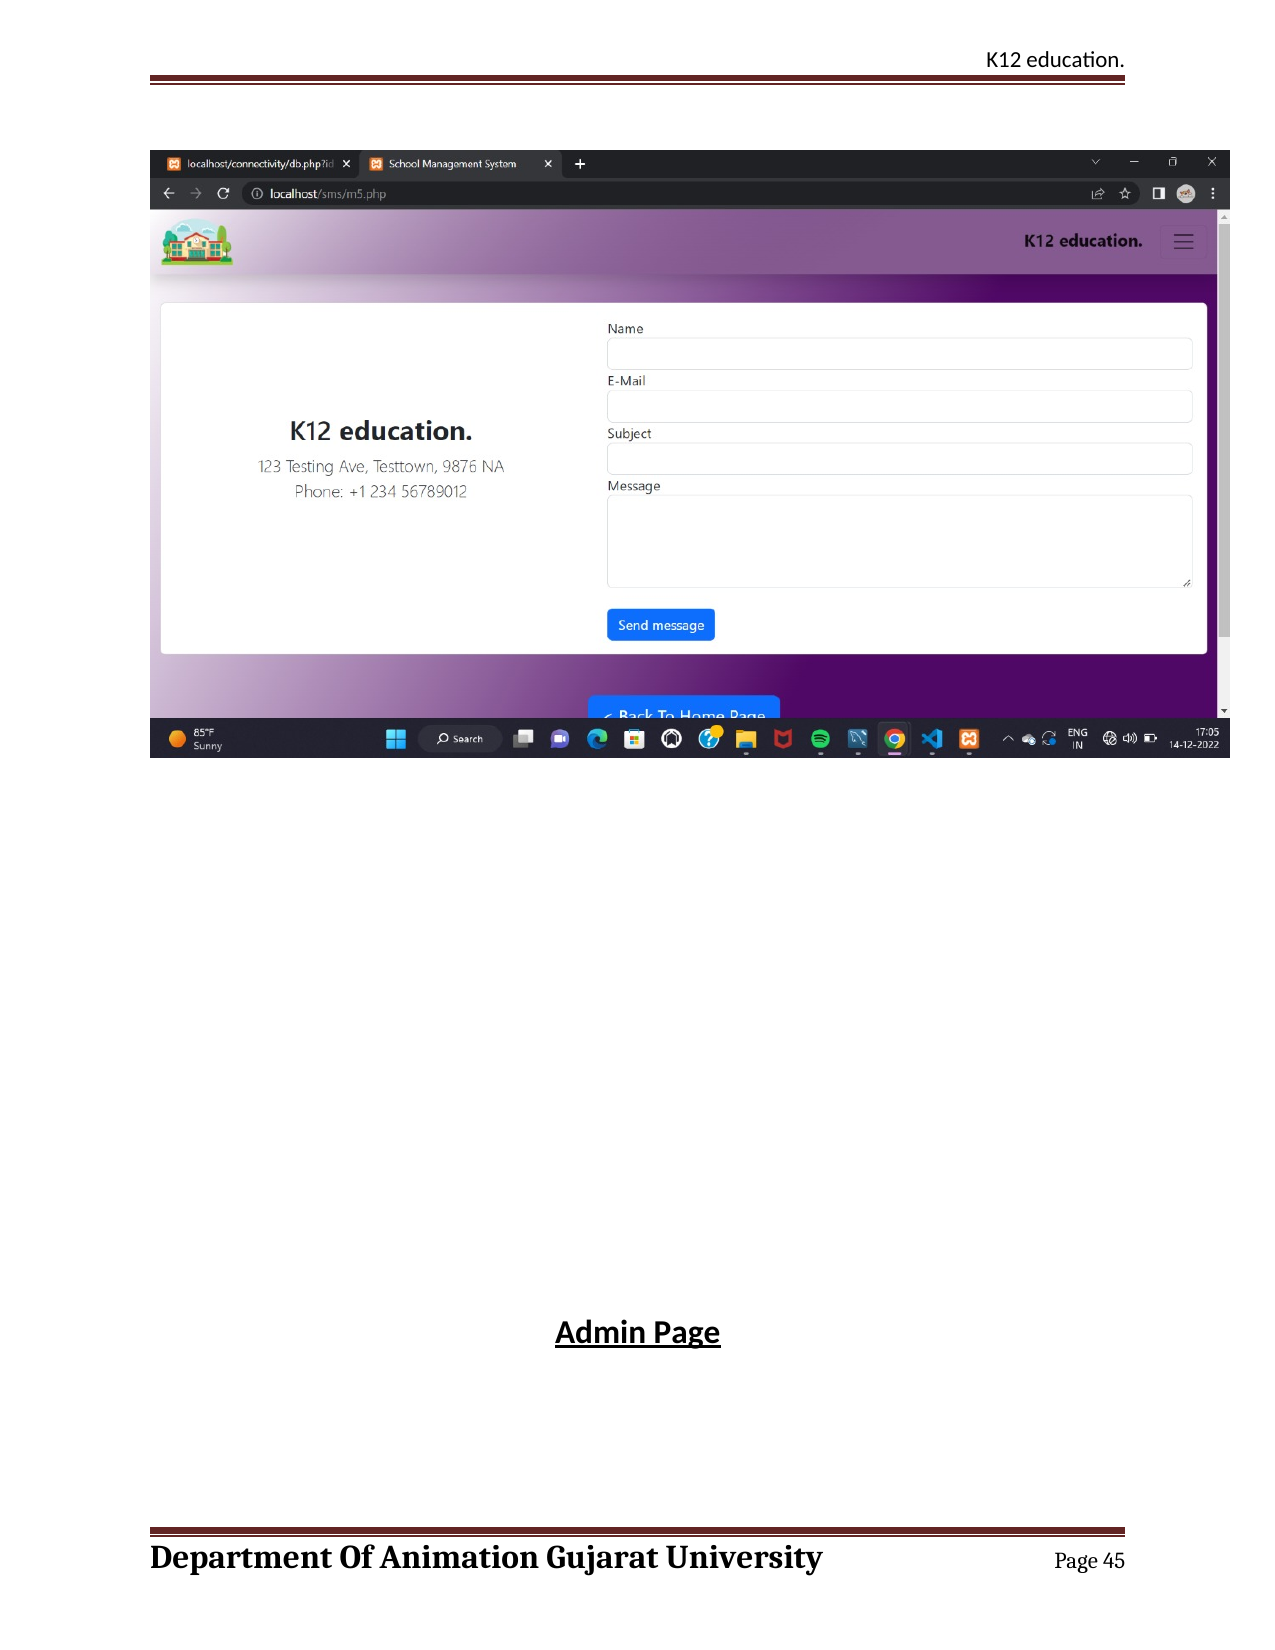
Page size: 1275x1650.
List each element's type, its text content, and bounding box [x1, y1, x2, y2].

picture [150, 150, 1230, 758]
text Admin Page [150, 1311, 1125, 1351]
